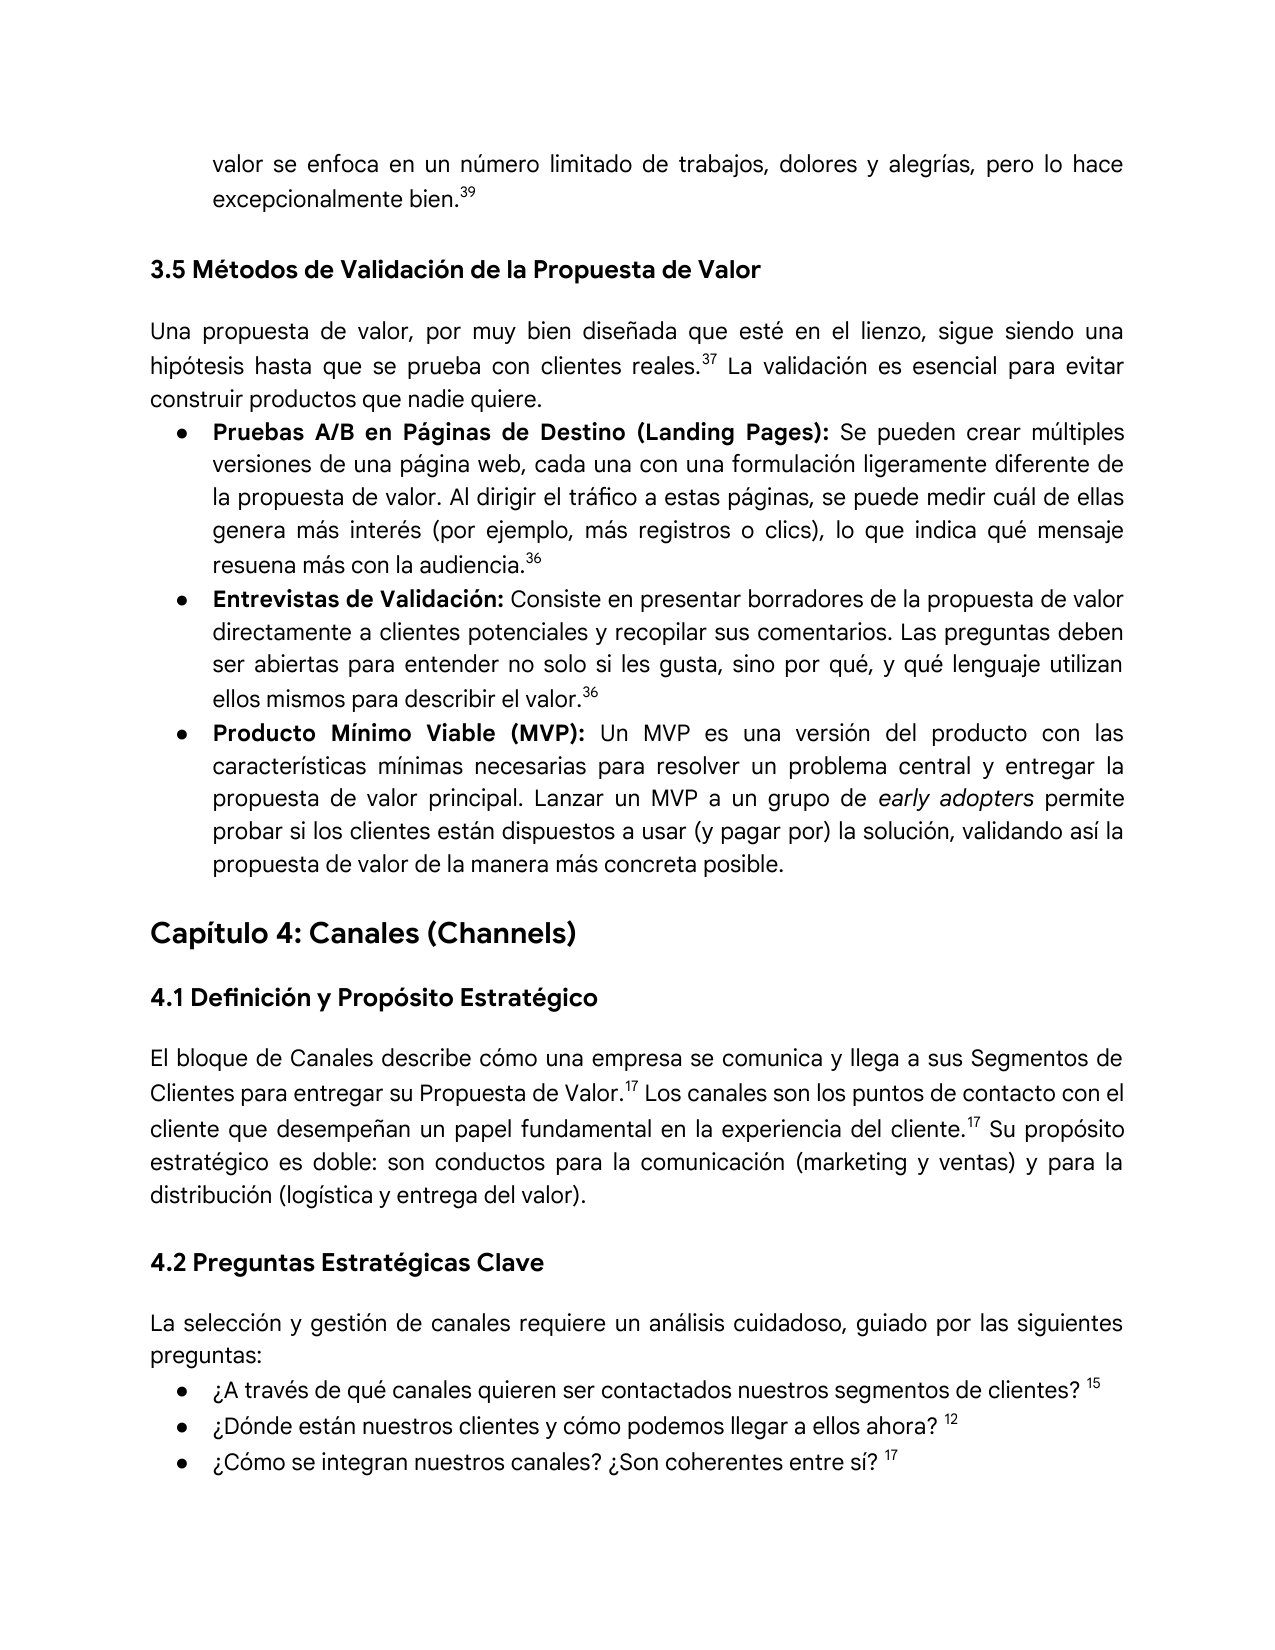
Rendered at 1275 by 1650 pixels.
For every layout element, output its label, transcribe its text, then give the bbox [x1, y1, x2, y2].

list ¿Cómo se integran nuestros canales? ¿Son coherentes entre sí? 17 [175, 1446, 1125, 1477]
text La selección y gestión de canales requiere un análisis cuidadoso, guiado por las siguientes preguntas: [150, 1309, 1125, 1371]
text Una propuesta de valor, por muy bien diseñada que esté en el lienzo, sigue siendo una hipótesis hasta que se prueba con clientes reales.37 La validación es esencial para evitar construir productos que nadie quiere. [150, 317, 1125, 414]
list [175, 150, 1125, 214]
subtitle 4.2 Preguntas Estratégicas Clave [150, 1247, 1125, 1278]
list Pruebas A/B en Páginas de Destino (Landing Pages): Se pueden crear múltiples versiones de una página web, cada una con una formulación ligeramente diferente de la propuesta de valor. Al dirigir el tráfico a estas páginas, se puede medir cuál de ellas genera más interés (por ejemplo, más registros o clics), lo que indica qué mensaje resuena más con la audiencia.36 [175, 418, 1125, 581]
list ¿A través de qué canales quieren ser contactados nuestros segmentos de clientes? 15 [175, 1374, 1125, 1406]
list Producto Mínimo Viable (MVP): Un MVP es una versión del producto con las características mínimas necesarias para resolver un problema central y entregar la propuesta de valor principal. Lanzar un MVP a un grupo de early adopters permite probar si los clientes están dispuestos a usar (y pagar por) la solución, validando así la propuesta de valor de la manera más concreta posible. [175, 719, 1125, 879]
subtitle 4.1 Definición y Propósito Estratégico [150, 982, 1125, 1013]
subtitle Capítulo 4: Canales (Channels) [150, 916, 1125, 952]
text El bloque de Canales describe cómo una empresa se comunica y llega a sus Segmentos de Clientes para entregar su Propuesta de Valor.17 Los canales son los puntos de contacto con el cliente que desempeñan un papel fundamental en la experiencia del cliente.17 Su propósito estratégico es doble: son conductos para la comunicación (marketing y ventas) y para la distribución (logística y entrega del valor). [150, 1044, 1125, 1210]
subtitle 3.5 Métodos de Validación de la Propuesta de Valor [150, 254, 1125, 286]
list Entrevistas de Validación: Consiste en presentar borradores de la propuesta de valor directamente a clientes potenciales y recopilar sus comentarios. Las preguntas deben ser abiertas para entender no solo si les gusta, sino por qué, y qué lenguaje utilizan ellos mismos para describir el valor.36 [175, 585, 1125, 715]
list ¿Dónde están nuestros clientes y cómo podemos llegar a ellos ahora? 12 [175, 1410, 1125, 1442]
